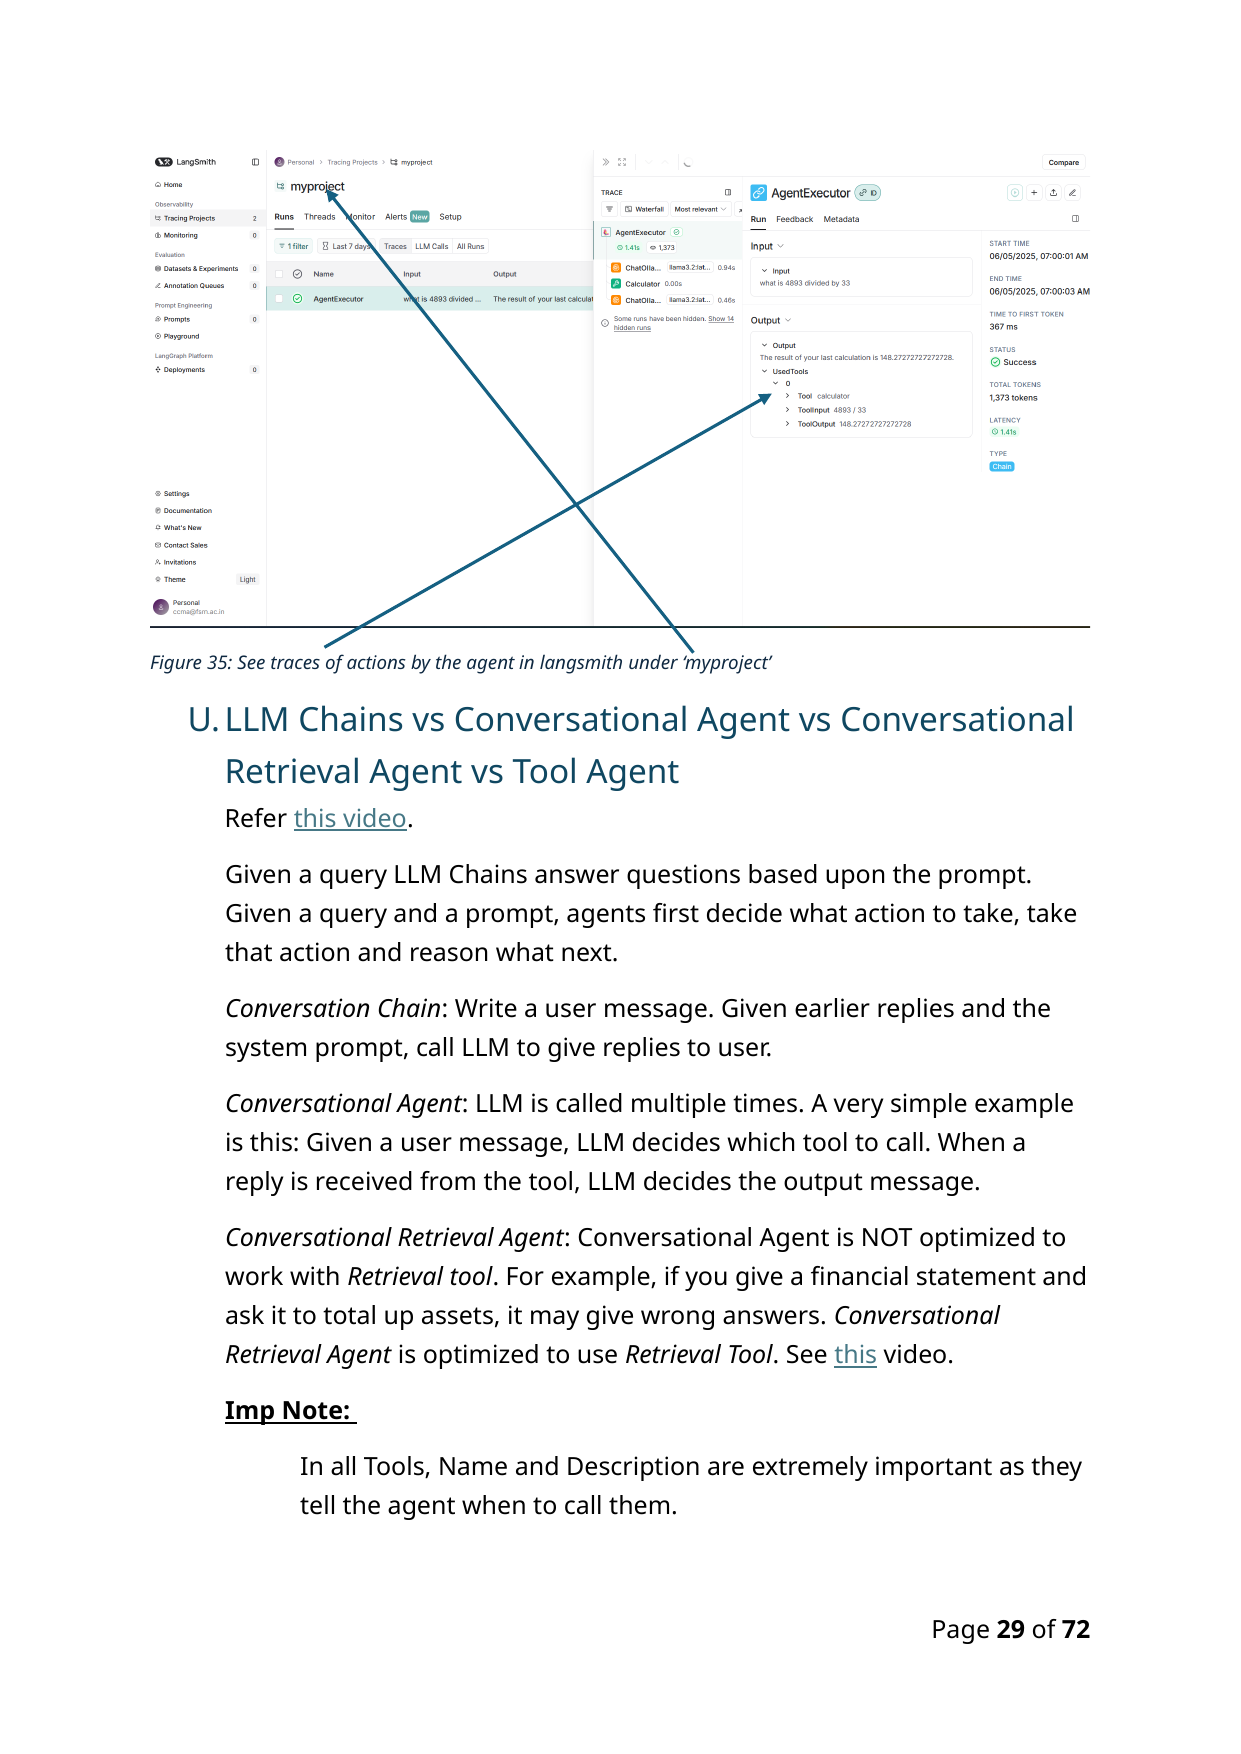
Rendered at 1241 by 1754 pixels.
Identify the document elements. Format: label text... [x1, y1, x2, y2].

text Conversational Retrieval Agent: Conversational Agent is NOT optimized to work with Retrieval tool. For example, if you give a financial statement and ask it to total up assets, it may give wrong answers. Conversational Retrieval Agent is optimized to use Retrieval Tool. See this video. [225, 1219, 1090, 1371]
picture [364, 508, 671, 628]
text Given a query LLM Chains answer questions based upon the prompt. Given a query and a prompt, agents first decide what action to take, take that action and reason what next. [225, 856, 1090, 969]
subtitle LLM Chains vs Conversational Agent vs Conversational Retrieval Agent vs Tool Agent [187, 696, 1090, 794]
text In all Tools, Name and Description are extremely important as they tell the agent when to call them. [300, 1449, 1090, 1522]
text Conversational Agent: LLM is called multiple times. A very simple example is this: Given a user message, LLM decides which tool to call. When a reply is received from the tool, LLM decides the output message. [225, 1085, 1090, 1198]
picture [150, 150, 1091, 628]
text Imp Note: [225, 1393, 1090, 1427]
text Conversation Chain: Write a user message. Given earlier replies and the system prompt, call LLM to give replies to user. [225, 990, 1090, 1064]
text Refer this video. [224, 800, 1090, 834]
